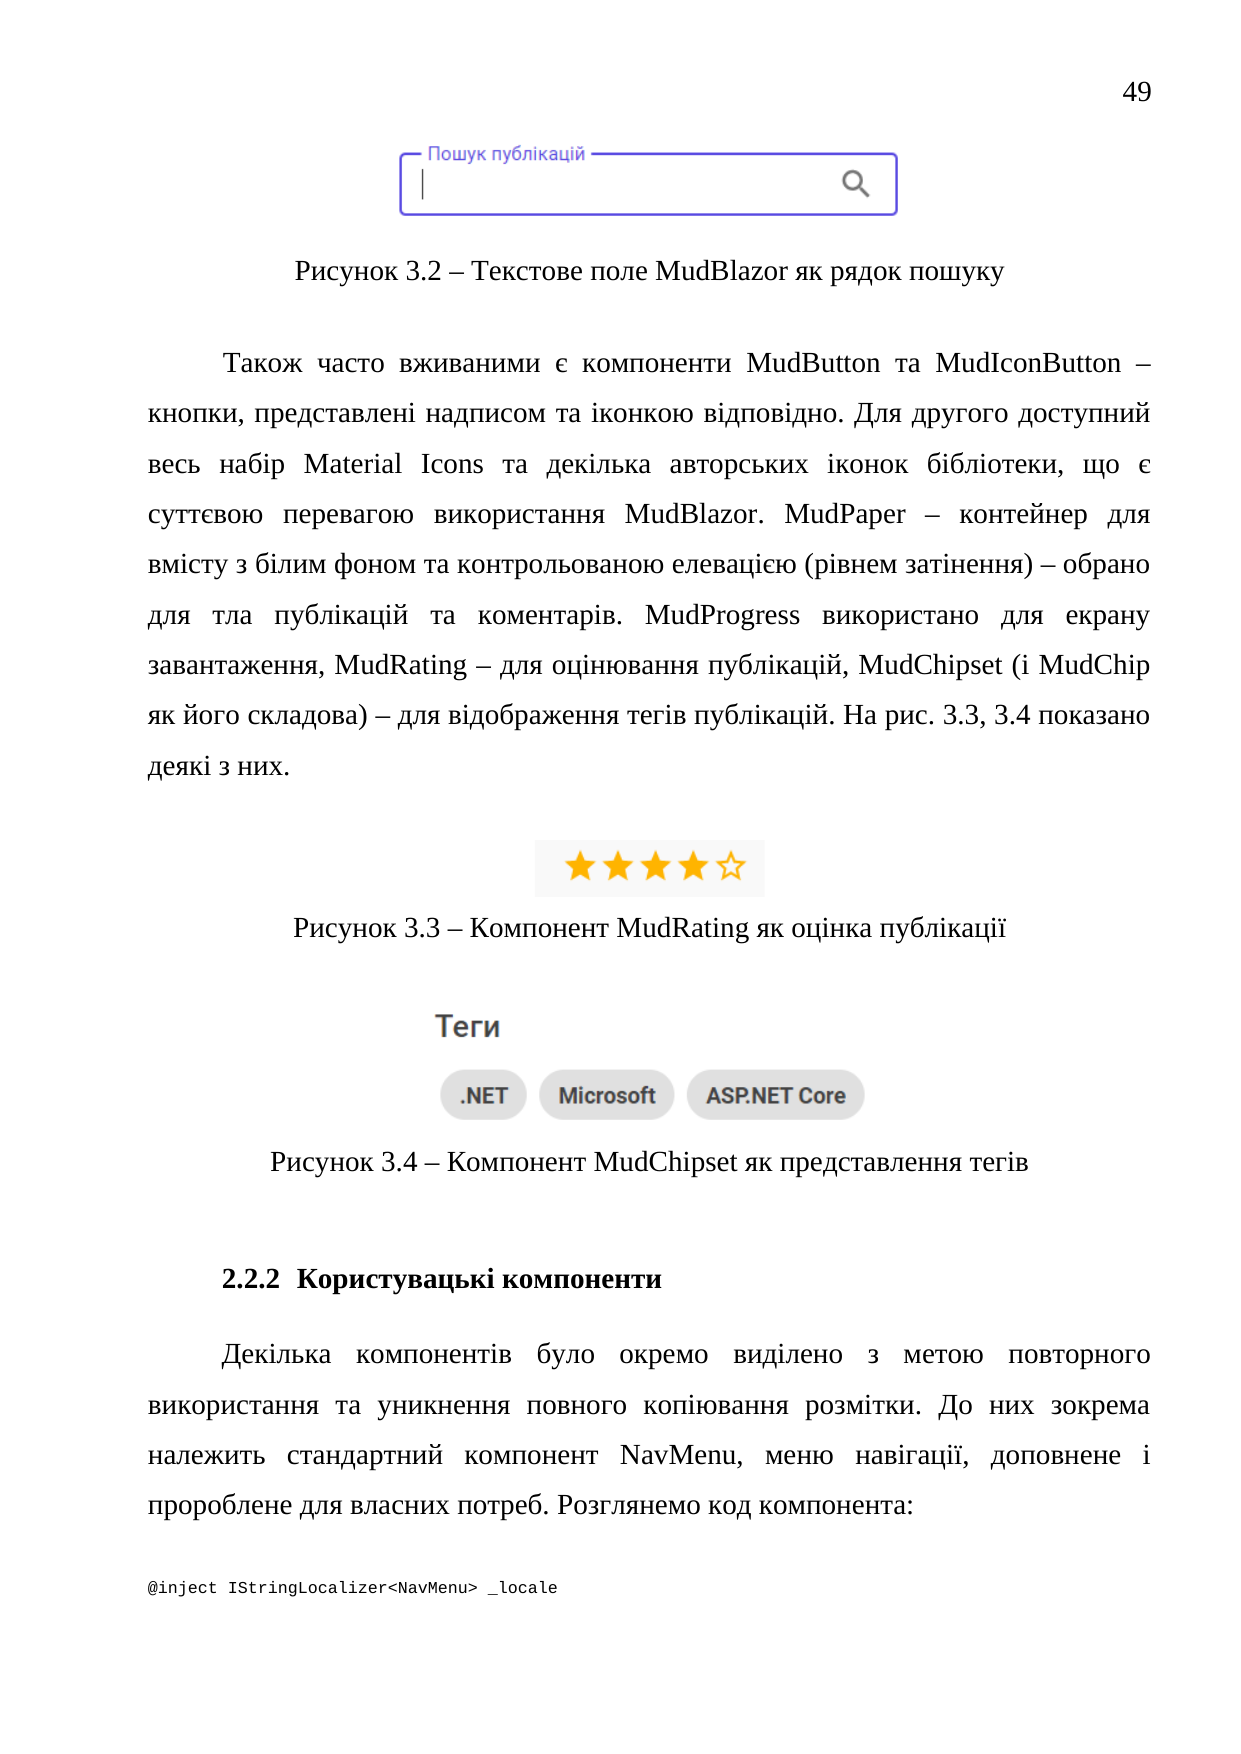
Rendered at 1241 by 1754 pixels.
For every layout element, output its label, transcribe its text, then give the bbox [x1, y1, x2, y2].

subtitle Користувацькі компоненти [222, 1261, 1152, 1294]
picture [534, 840, 765, 897]
text Рисунок 3.2 – Текстове поле MudBlazor як рядок пошуку [148, 253, 1152, 287]
text Рисунок 3.4 – Компонент MudChipset як представлення тегів [148, 1144, 1152, 1177]
picture [418, 1002, 881, 1130]
picture [387, 135, 913, 240]
text Декілька компонентів було окремо виділено з метою повторного використання та уникнення повного копіювання розмітки. До них зокрема належить стандартний компонент NavMenu, меню навігації, доповнене і пророблене для власних потреб. Розглянемо код компонента: [148, 1336, 1152, 1521]
text @inject IStringLocalizer<NavMenu> _locale [148, 1579, 1152, 1598]
text Також часто вживаними є компоненти MudButton та MudIconButton – кнопки, представлені надписом та іконкою відповідно. Для другого доступний весь набір Material Icons та декілька авторських іконок бібліотеки, що є суттєвою перевагою використання MudBlazor. MudPaper – контейнер для вмісту з білим фоном та контрольованою елевацією (рівнем затінення) – обрано для тла публікацій та коментарів. MudProgress використано для екрану завантаження, MudRating – для оцінювання публікацій, MudChipset (і MudChip як його складова) – для відображення тегів публікацій. На рис. 3.3, 3.4 показано деякі з них. [148, 345, 1152, 781]
text Рисунок 3.3 – Компонент MudRating як оцінка публікації [148, 910, 1152, 944]
